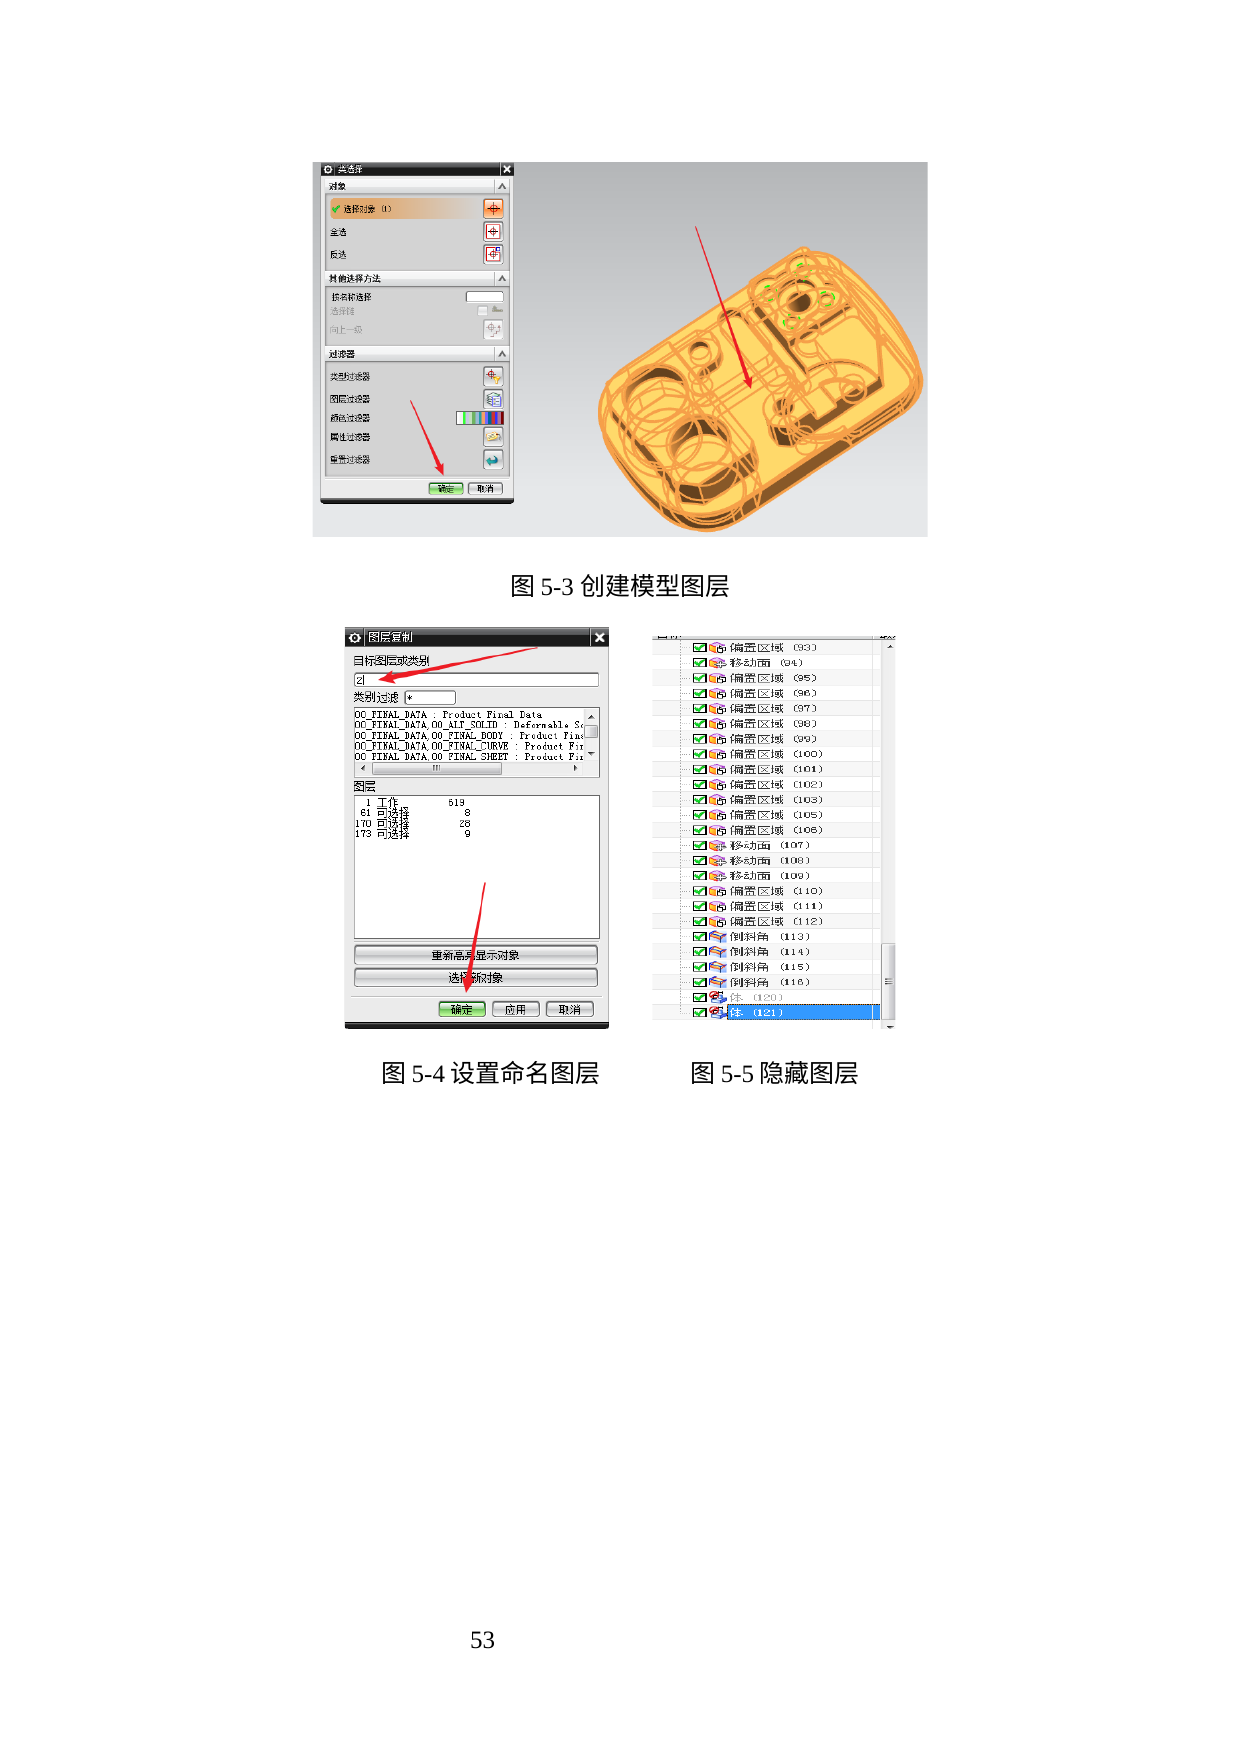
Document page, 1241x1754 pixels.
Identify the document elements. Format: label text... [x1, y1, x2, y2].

picture [652, 636, 896, 1029]
text 图5-3 创建模型图层 [187, 552, 1053, 617]
picture [344, 627, 609, 1029]
text 图5-4设置命名图层 图5-5隐藏图层 [187, 1039, 1053, 1104]
picture [312, 162, 928, 537]
